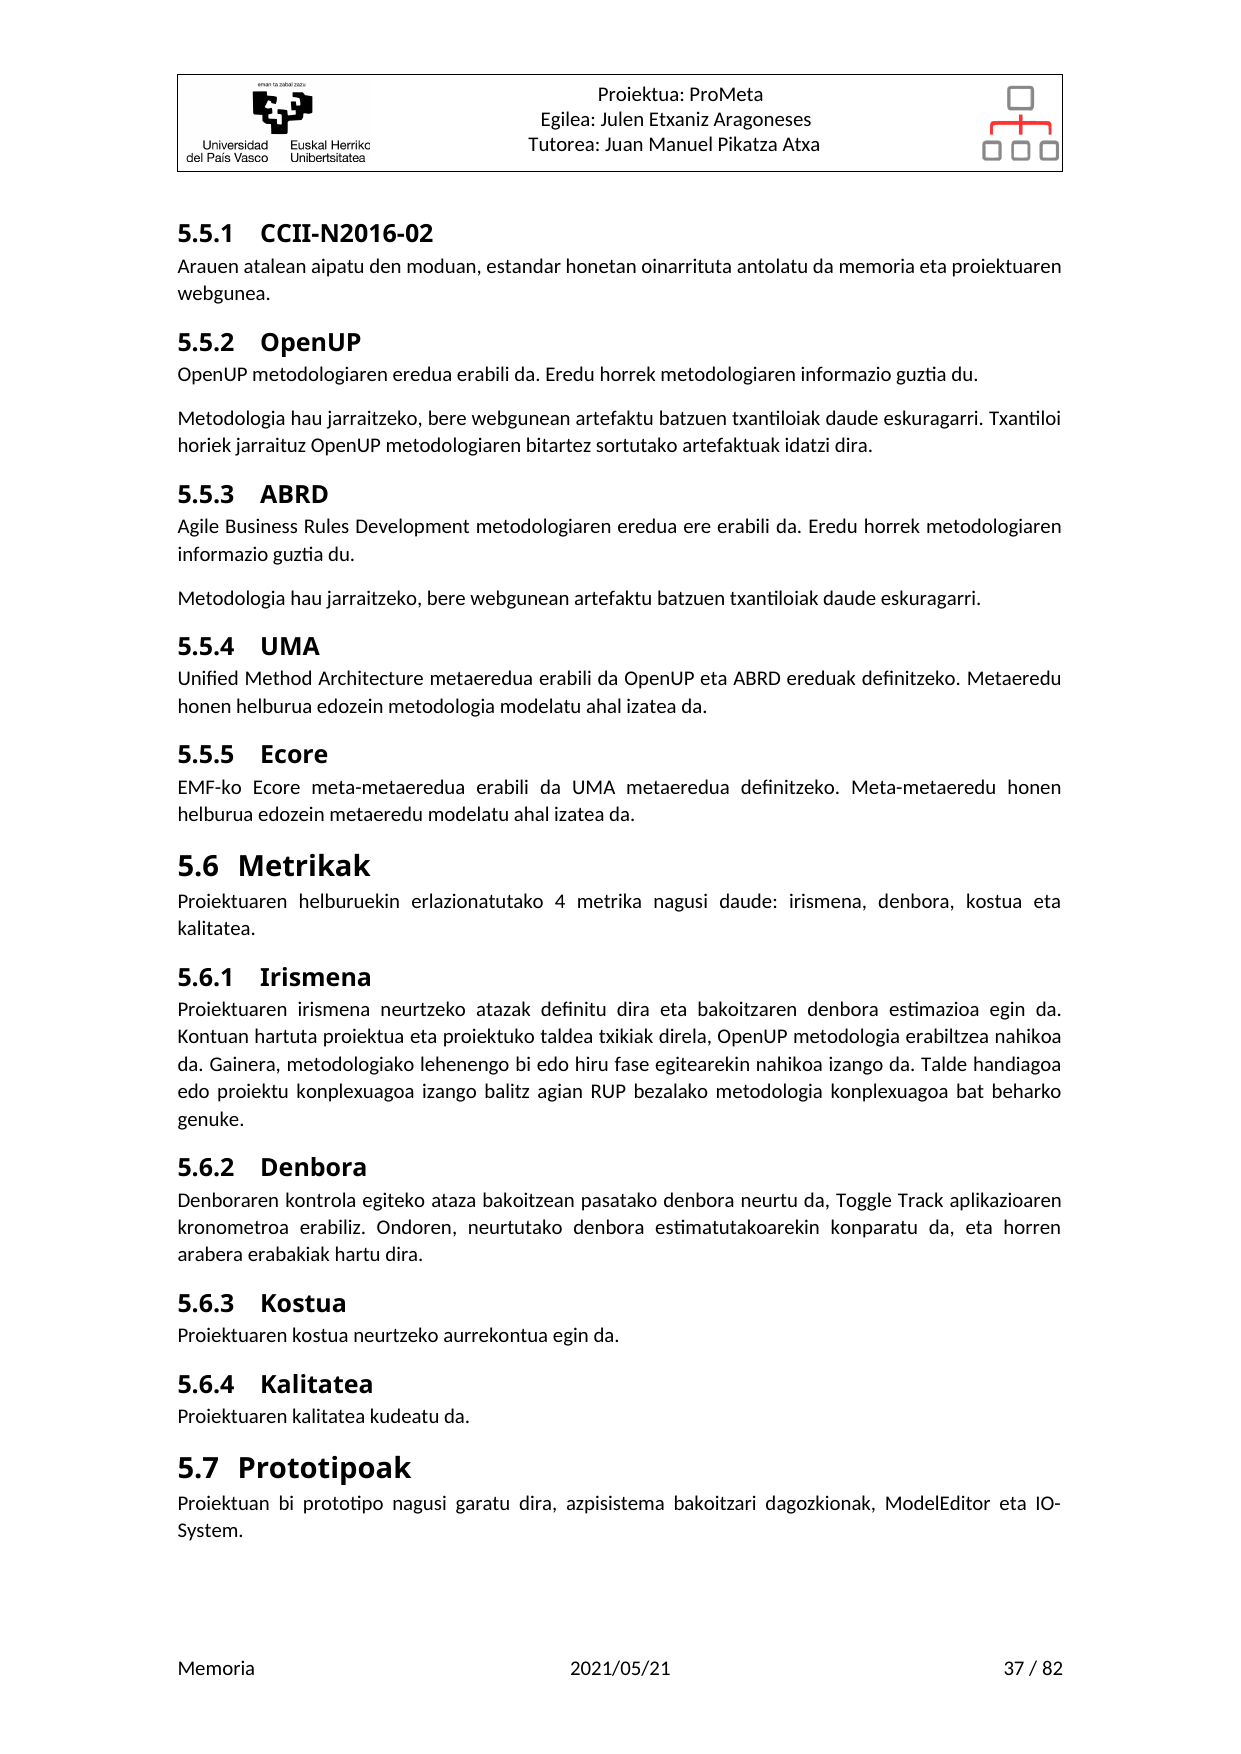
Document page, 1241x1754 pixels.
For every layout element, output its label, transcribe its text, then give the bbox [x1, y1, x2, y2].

subtitle Irismena [177, 959, 1063, 994]
subtitle UMA [177, 629, 1063, 663]
picture [182, 80, 370, 162]
text Denboraren kontrola egiteko ataza bakoitzean pasatako denbora neurtu da, Toggle Track aplikazioaren kronometroa erabiliz. Ondoren, neurtutako denbora estimatutakoarekin konparatu da, eta horren arabera erabakiak hartu dira. [177, 1187, 1063, 1267]
text Proiektuaren irismena neurtzeko atazak definitu dira eta bakoitzaren denbora estimazioa egin da. Kontuan hartuta proiektua eta proiektuko taldea txikiak direla, OpenUP metodologia erabiltzea nahikoa da. Gainera, metodologiako lehenengo bi edo hiru fase egitearekin nahikoa izango da. Talde handiagoa edo proiektu konplexuagoa izango balitz agian RUP bezalako metodologia konplexuagoa bat beharko genuke. [177, 996, 1063, 1131]
text OpenUP metodologiaren eredua erabili da. Eredu horrek metodologiaren informazio guztia du. [177, 361, 1063, 386]
text Proiektuaren kalitatea kudeatu da. [177, 1403, 1063, 1429]
text Proiektuan bi prototipo nagusi garatu dira, azpisistema bakoitzari dagozkionak, ModelEditor eta IO-System. [177, 1490, 1063, 1543]
text Metodologia hau jarraitzeko, bere webgunean artefaktu batzuen txantiloiak daude eskuragarri. [177, 585, 1063, 610]
text Proiektuaren helburuekin erlazionatutako 4 metrika nagusi daude: irismena, denbora, kostua eta kalitatea. [177, 888, 1063, 941]
subtitle Kalitatea [177, 1366, 1063, 1401]
subtitle Kostua [177, 1286, 1063, 1320]
text Agile Business Rules Development metodologiaren eredua ere erabili da. Eredu horrek metodologiaren informazio guztia du. [177, 513, 1063, 566]
subtitle Metrikak [177, 845, 1063, 885]
subtitle Prototipoak [177, 1447, 1063, 1487]
text Metodologia hau jarraitzeko, bere webgunean artefaktu batzuen txantiloiak daude eskuragarri. Txantiloi horiek jarraituz OpenUP metodologiaren bitartez sortutako artefaktuak idatzi dira. [177, 405, 1063, 458]
subtitle Ecore [177, 737, 1063, 771]
text Arauen atalean aipatu den moduan, estandar honetan oinarrituta antolatu da memoria eta proiektuaren webgunea. [177, 253, 1063, 306]
subtitle OpenUP [177, 324, 1063, 358]
subtitle CCII-N2016-02 [177, 216, 1063, 250]
subtitle ABRD [177, 477, 1063, 511]
subtitle Denbora [177, 1150, 1063, 1184]
text Unified Method Architecture metaeredua erabili da OpenUP eta ABRD ereduak definitzeko. Metaeredu honen helburua edozein metodologia modelatu ahal izatea da. [177, 666, 1063, 718]
picture [978, 80, 1060, 162]
text Proiektuaren kostua neurtzeko aurrekontua egin da. [177, 1322, 1063, 1348]
text EMF-ko Ecore meta-metaeredua erabili da UMA metaeredua definitzeko. Meta-metaeredu honen helburua edozein metaeredu modelatu ahal izatea da. [177, 774, 1063, 827]
